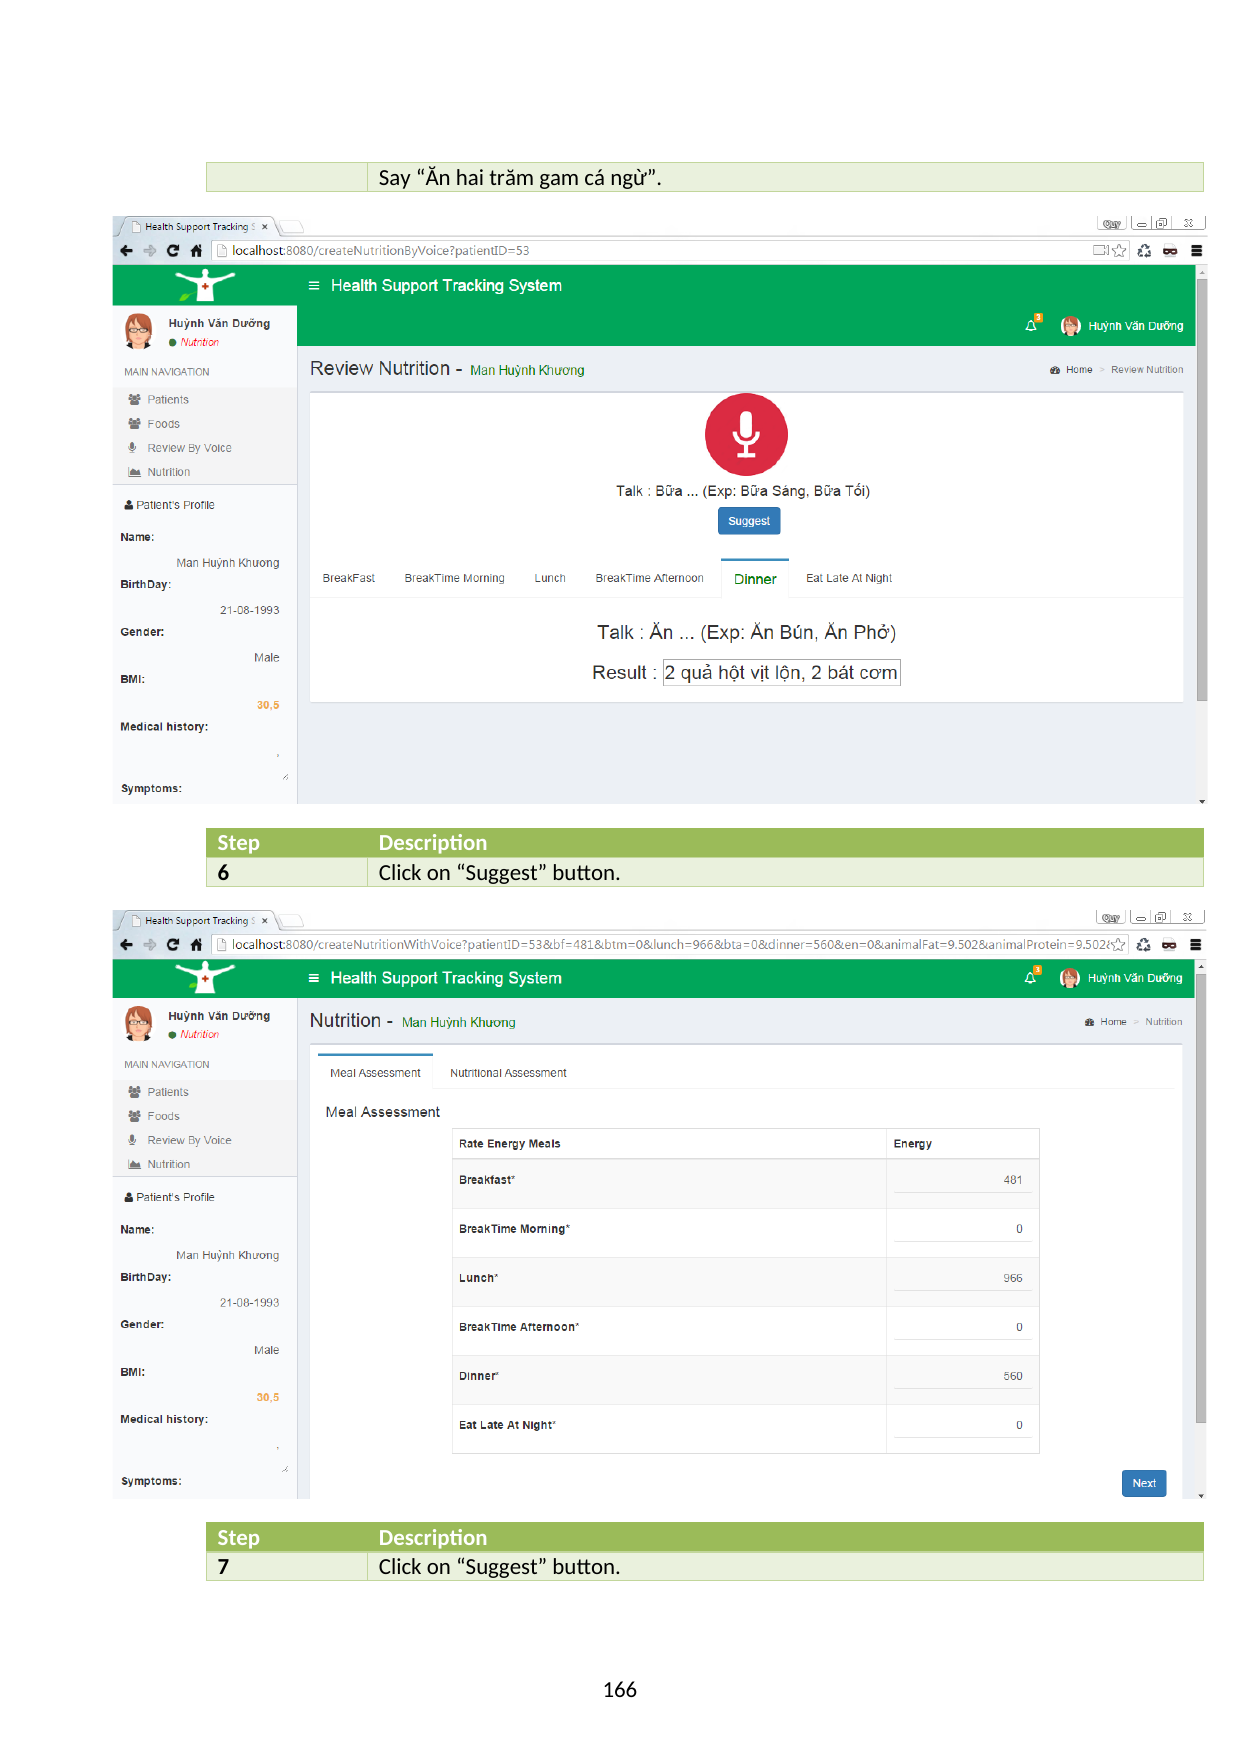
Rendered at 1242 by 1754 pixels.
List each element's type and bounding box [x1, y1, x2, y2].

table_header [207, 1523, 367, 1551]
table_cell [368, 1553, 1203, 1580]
picture [112, 216, 1208, 804]
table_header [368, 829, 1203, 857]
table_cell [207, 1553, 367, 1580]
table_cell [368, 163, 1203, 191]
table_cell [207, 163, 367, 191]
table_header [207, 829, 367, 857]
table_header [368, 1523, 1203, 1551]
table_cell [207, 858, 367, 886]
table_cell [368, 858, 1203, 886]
picture [112, 910, 1207, 1499]
